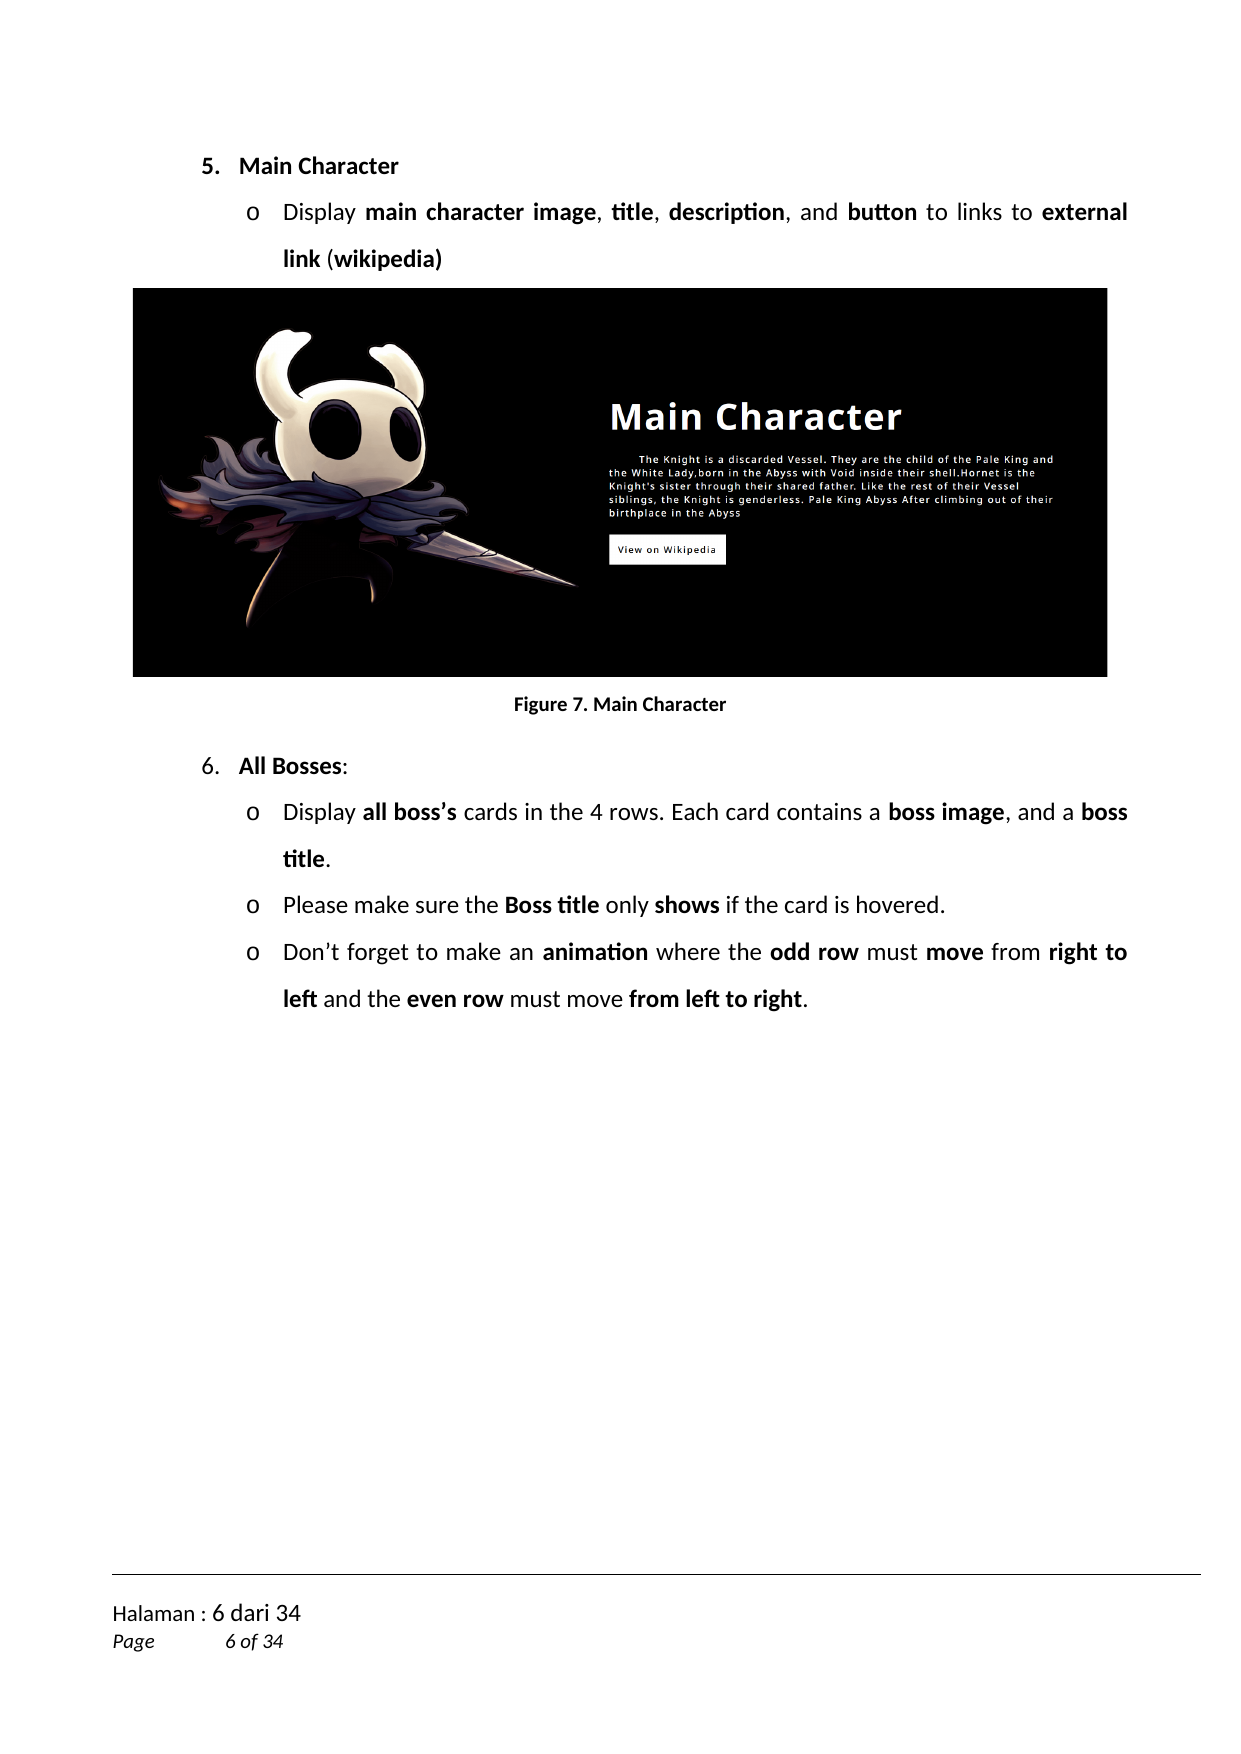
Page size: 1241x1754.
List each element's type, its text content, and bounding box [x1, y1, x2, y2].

text Figure 7. Main Character [112, 691, 1128, 717]
list Main Character [201, 150, 1128, 181]
list Don’t forget to make an animation where the odd row must move from right to left and the even row must move from left to right. [245, 936, 1128, 1014]
list Please make sure the Boss title only shows if the card is hovered. [245, 889, 1128, 921]
picture [132, 288, 1108, 677]
list Display all boss’s cards in the 4 rows. Each card contains a boss image, and a boss title. [245, 796, 1128, 873]
list All Bosses: [201, 750, 1128, 781]
list Display main character image, title, description, and button to links to external link (wikipedia) [245, 196, 1128, 273]
